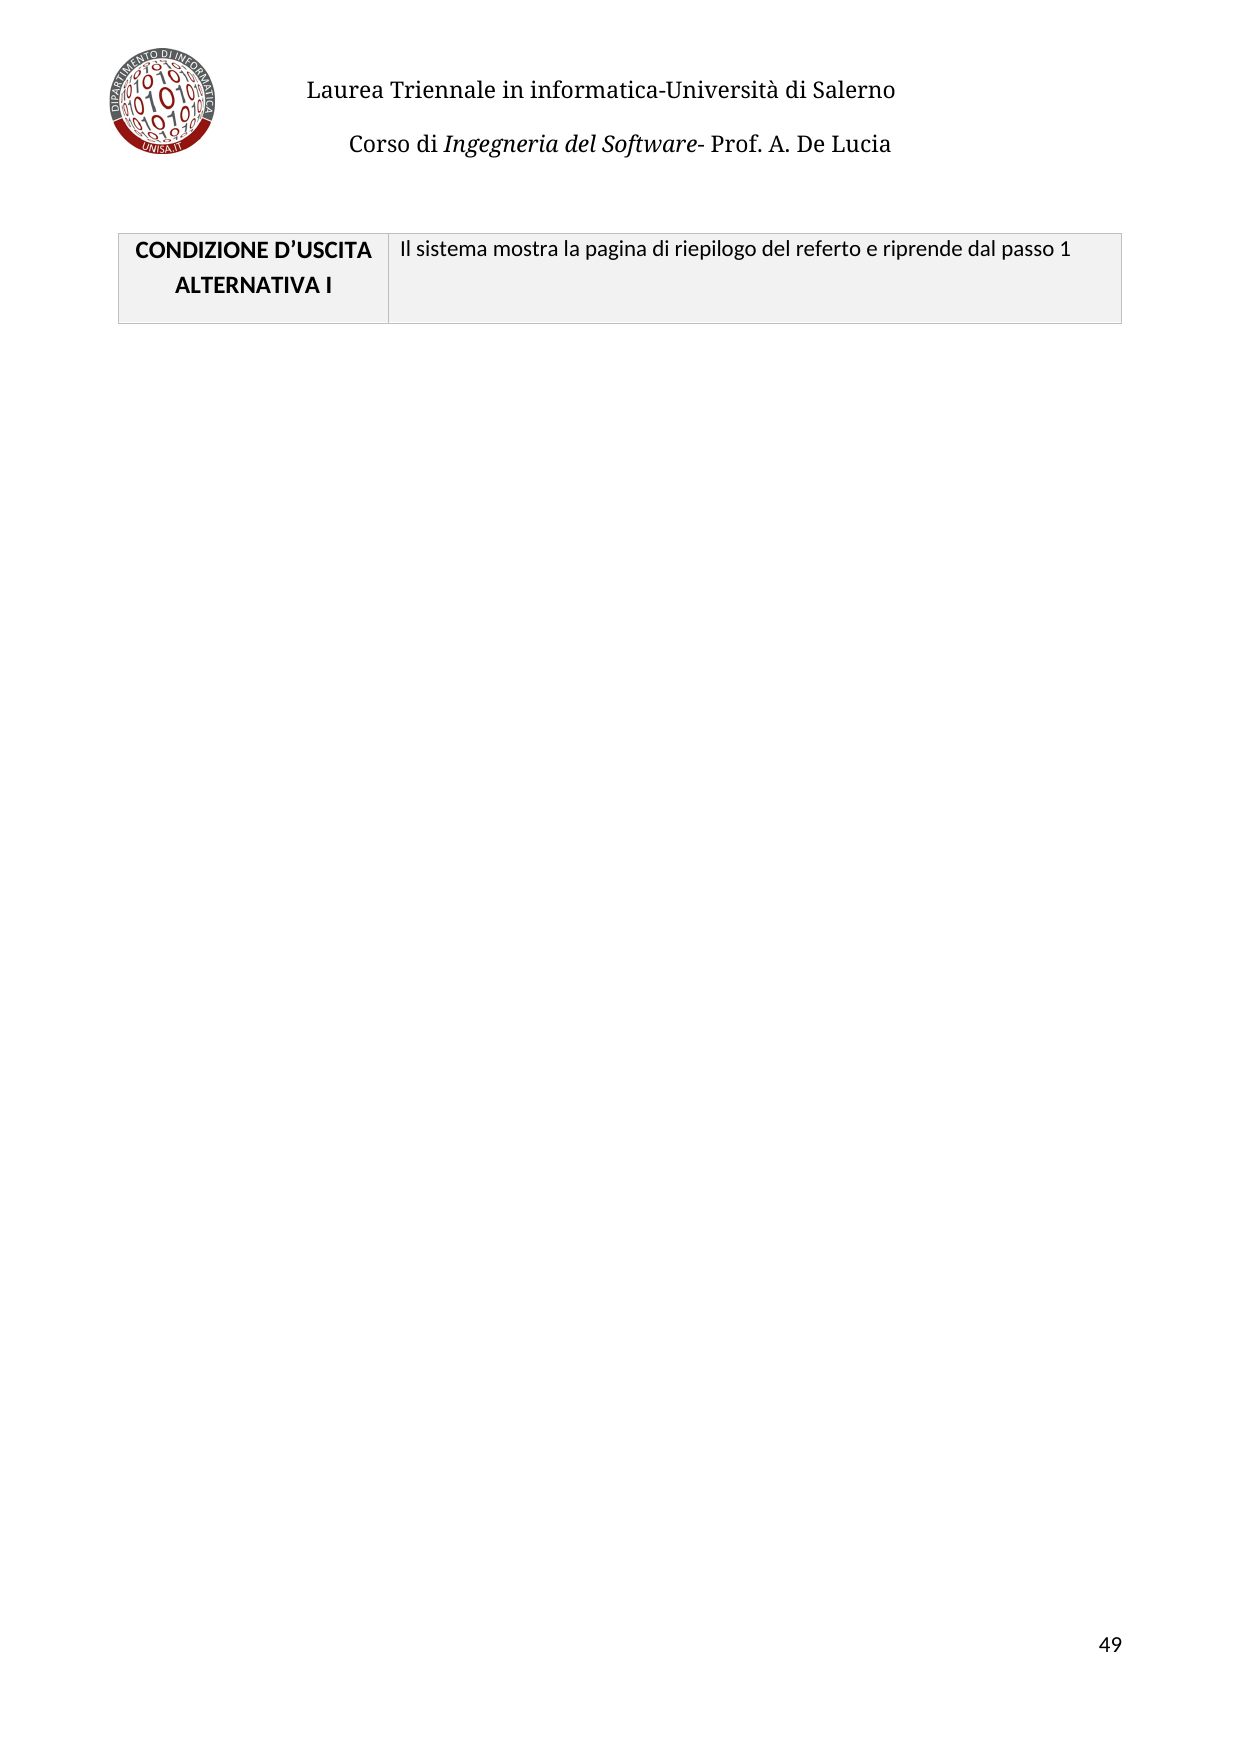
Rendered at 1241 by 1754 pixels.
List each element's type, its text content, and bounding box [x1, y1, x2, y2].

picture [109, 48, 215, 154]
table_cell Il sistema mostra la pagina di riepilogo del referto e riprende dal passo 1 [389, 234, 1121, 322]
table_cell Condizione d’uscita alternativa i [119, 234, 388, 322]
